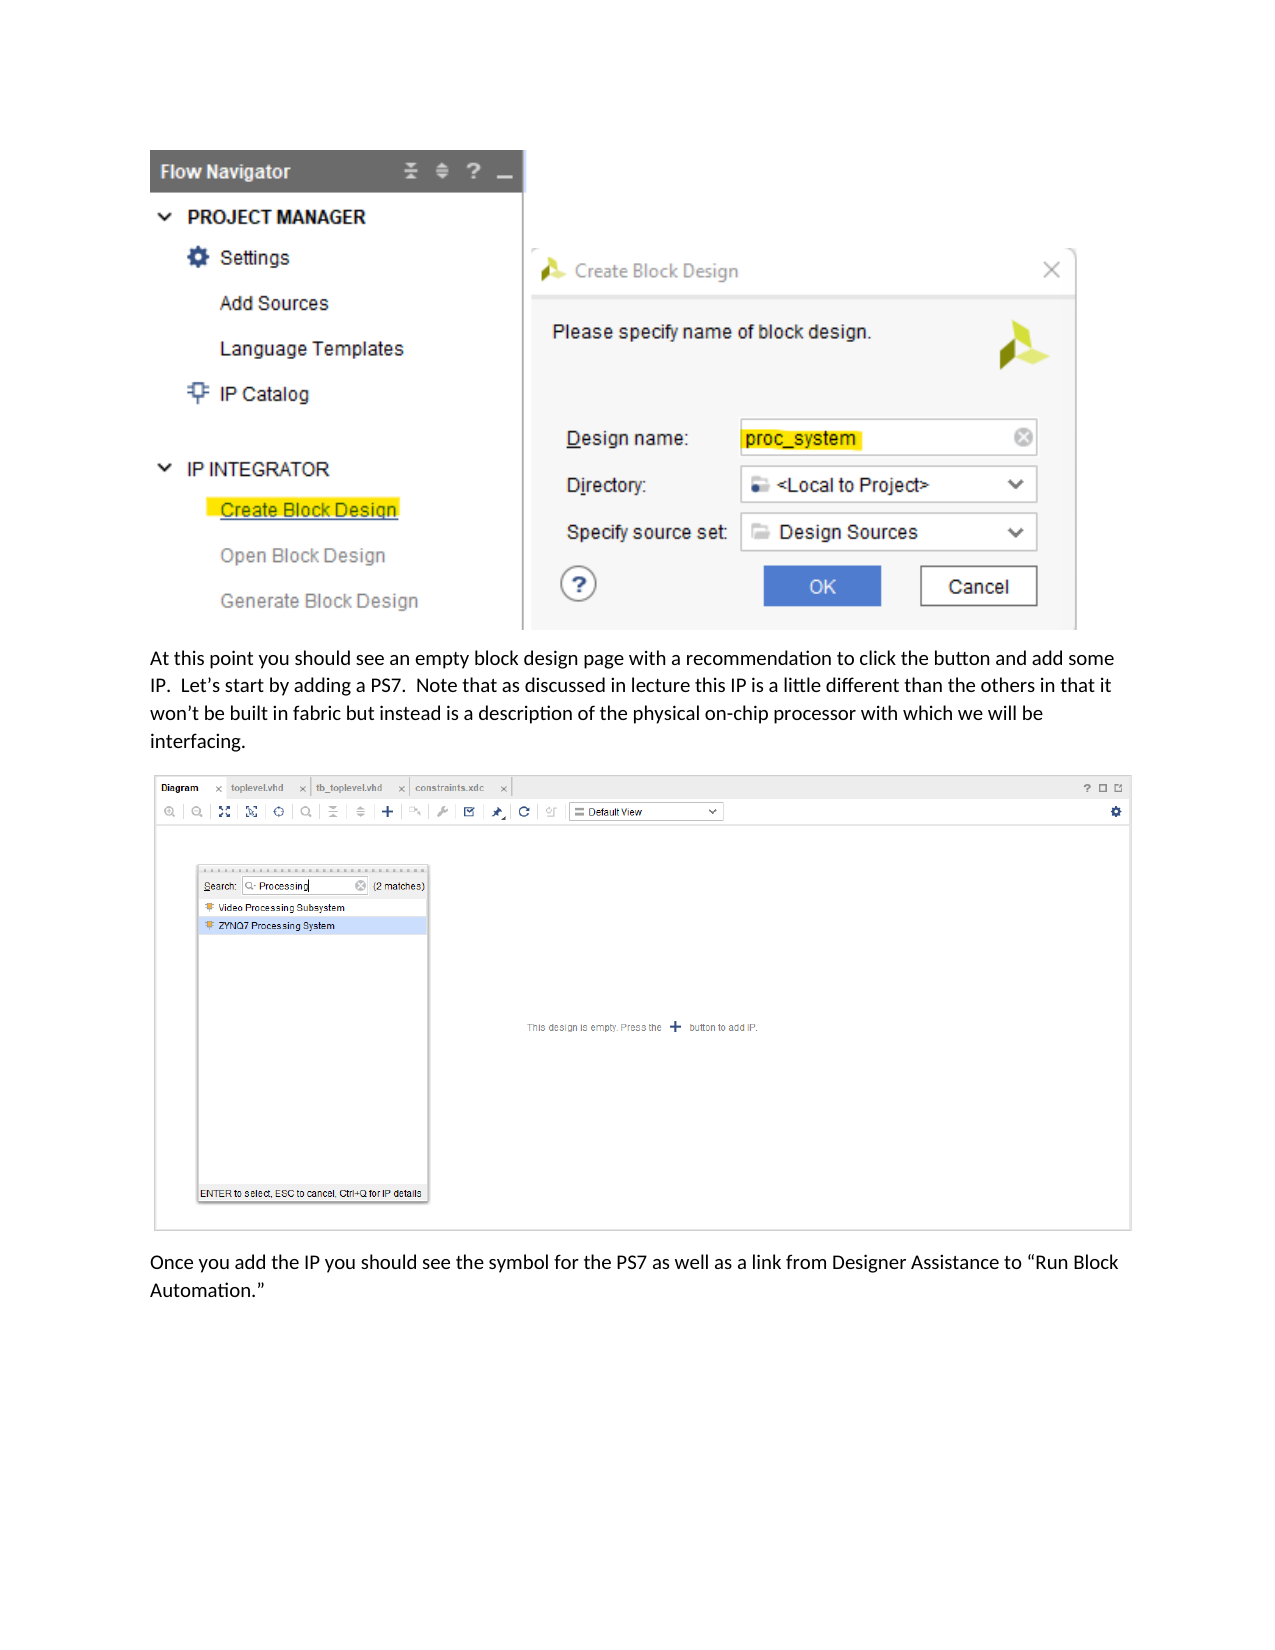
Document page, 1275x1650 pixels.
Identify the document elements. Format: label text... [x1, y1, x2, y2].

text Once you add the IP you should see the symbol for the PS7 as well as a link from Designer Assistance to “Run Block Automation.” [150, 1249, 1125, 1302]
text At this point you should see an empty block design page with a recommendation to click the button and add some IP. Let’s start by adding a PS7. Note that as discussed in lecture this IP is a little different than the others in that it won’t be built in fabric but instead is a description of the physical on-chip processor with which we will be interfacing. [150, 645, 1125, 754]
picture [150, 150, 527, 630]
picture [150, 768, 1132, 1234]
picture [531, 248, 1077, 630]
